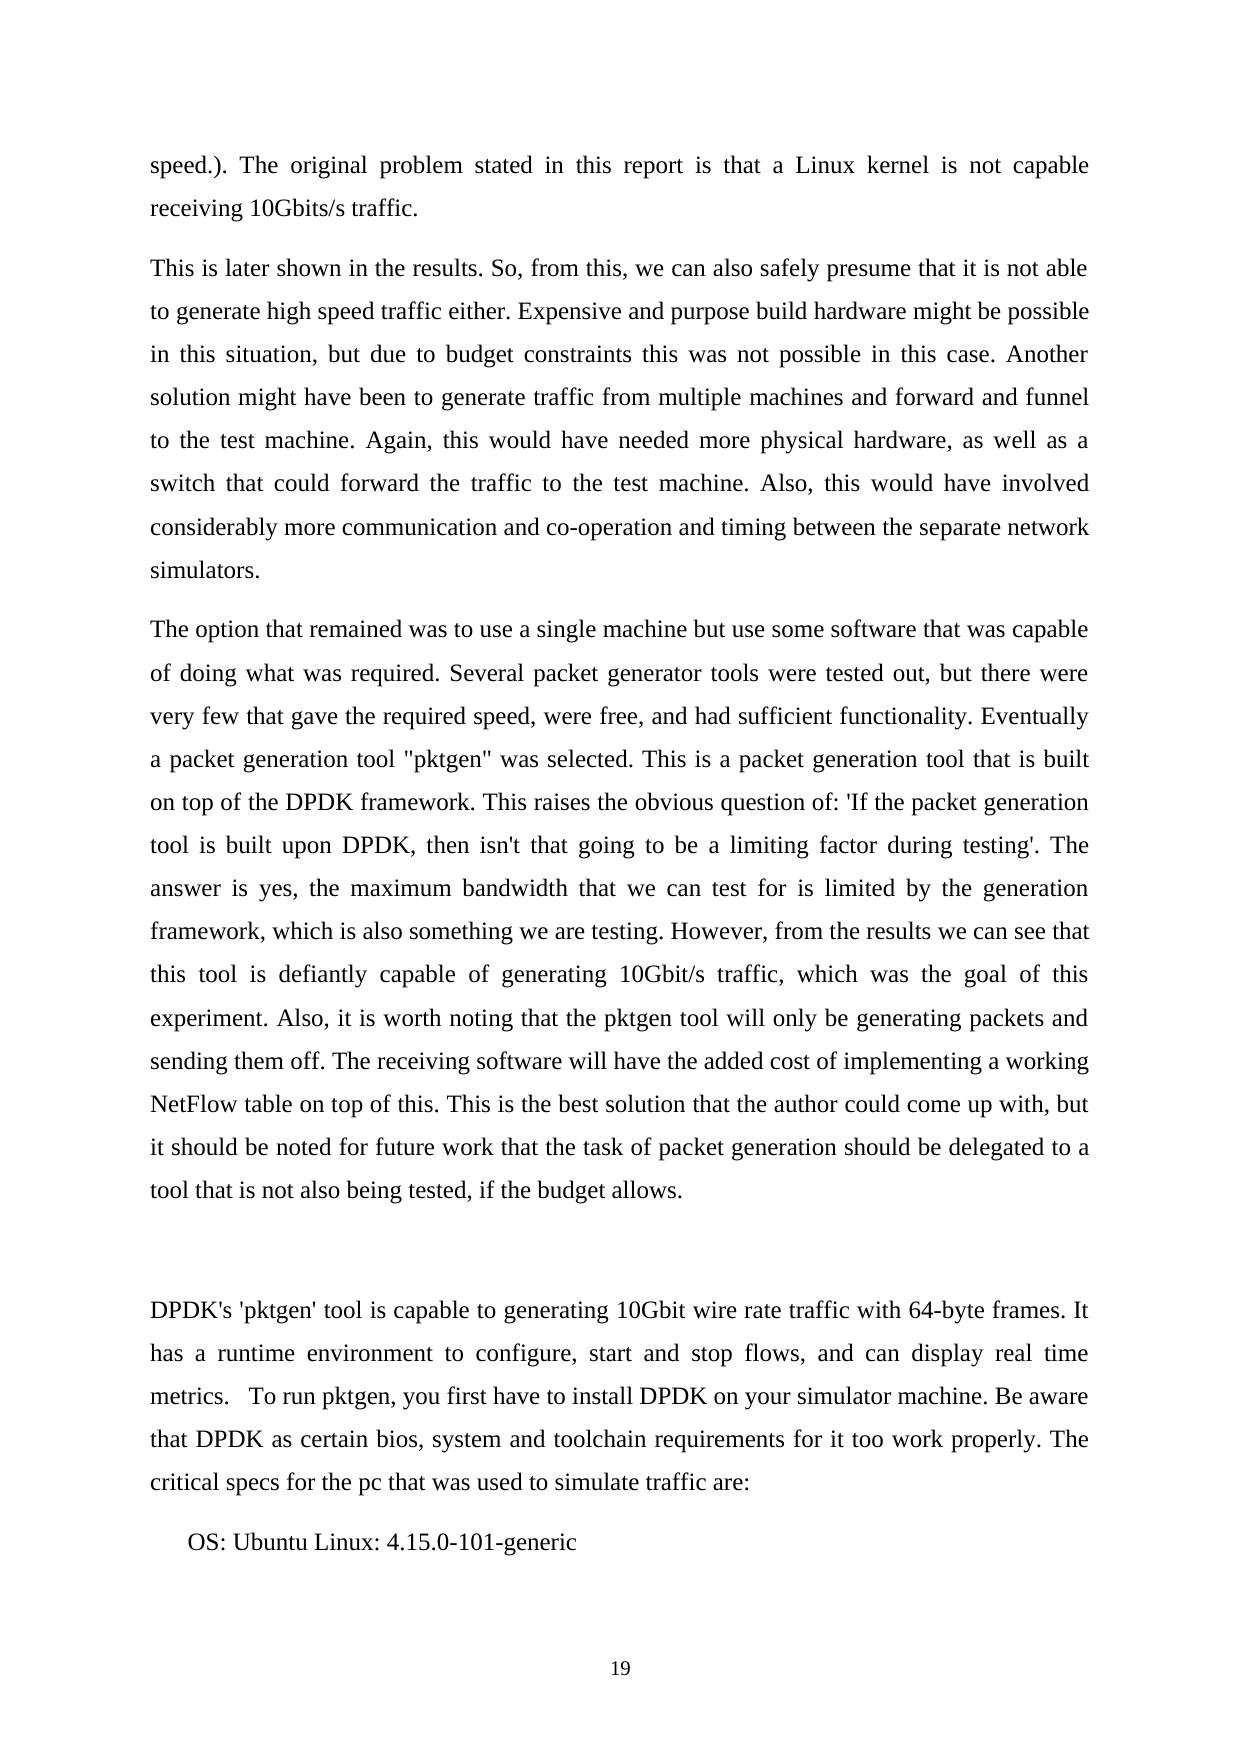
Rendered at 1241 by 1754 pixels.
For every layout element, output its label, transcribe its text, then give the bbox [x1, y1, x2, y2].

text DPDK's 'pktgen' tool is capable to generating 10Gbit wire rate traffic with 64-byte frames. It has a runtime environment to configure, start and stop flows, and can display real time metrics. To run pktgen, you first have to install DPDK on your simulator machine. Be aware that DPDK as certain bios, system and toolchain requirements for it too work properly. The critical specs for the pc that was used to simulate traffic are: [150, 1295, 1090, 1496]
text The option that remained was to use a single machine but use some software that was capable of doing what was required. Several packet generator tools were tested out, but there were very few that gave the required speed, were free, and had sufficient functionality. Eventually a packet generation tool "pktgen" was selected. This is a packet generation tool that is built on top of the DPDK framework. This raises the obvious question of: 'If the packet generation tool is built upon DPDK, then isn't that going to be a limiting factor during testing'. The answer is yes, the maximum bandwidth that we can test for is limited by the generation framework, which is also something we are testing. However, from the results we can see that this tool is defiantly capable of generating 10Gbit/s traffic, which was the goal of this experiment. Also, it is worth noting that the pktgen tool will only be generating packets and sending them off. The receiving software will have the added cost of implementing a working NetFlow table on top of this. This is the best solution that the author could come up with, but it should be noted for future work that the task of packet generation should be delegated to a tool that is not also being tested, if the budget allows. [150, 614, 1090, 1204]
text OS: Ubuntu Linux: 4.15.0-101-generic [150, 1527, 1090, 1556]
text This is later shown in the results. So, from this, we can also safely presume that it is not able to generate high speed traffic either. Expensive and purpose build hardware might be possible in this situation, but due to budget constraints this was not possible in this case. Another solution might have been to generate traffic from multiple machines and forward and funnel to the test machine. Again, this would have needed more physical hardware, as well as a switch that could forward the traffic to the test machine. Also, this would have involved considerably more communication and co-operation and timing between the separate network simulators. [150, 253, 1090, 583]
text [150, 150, 1090, 222]
